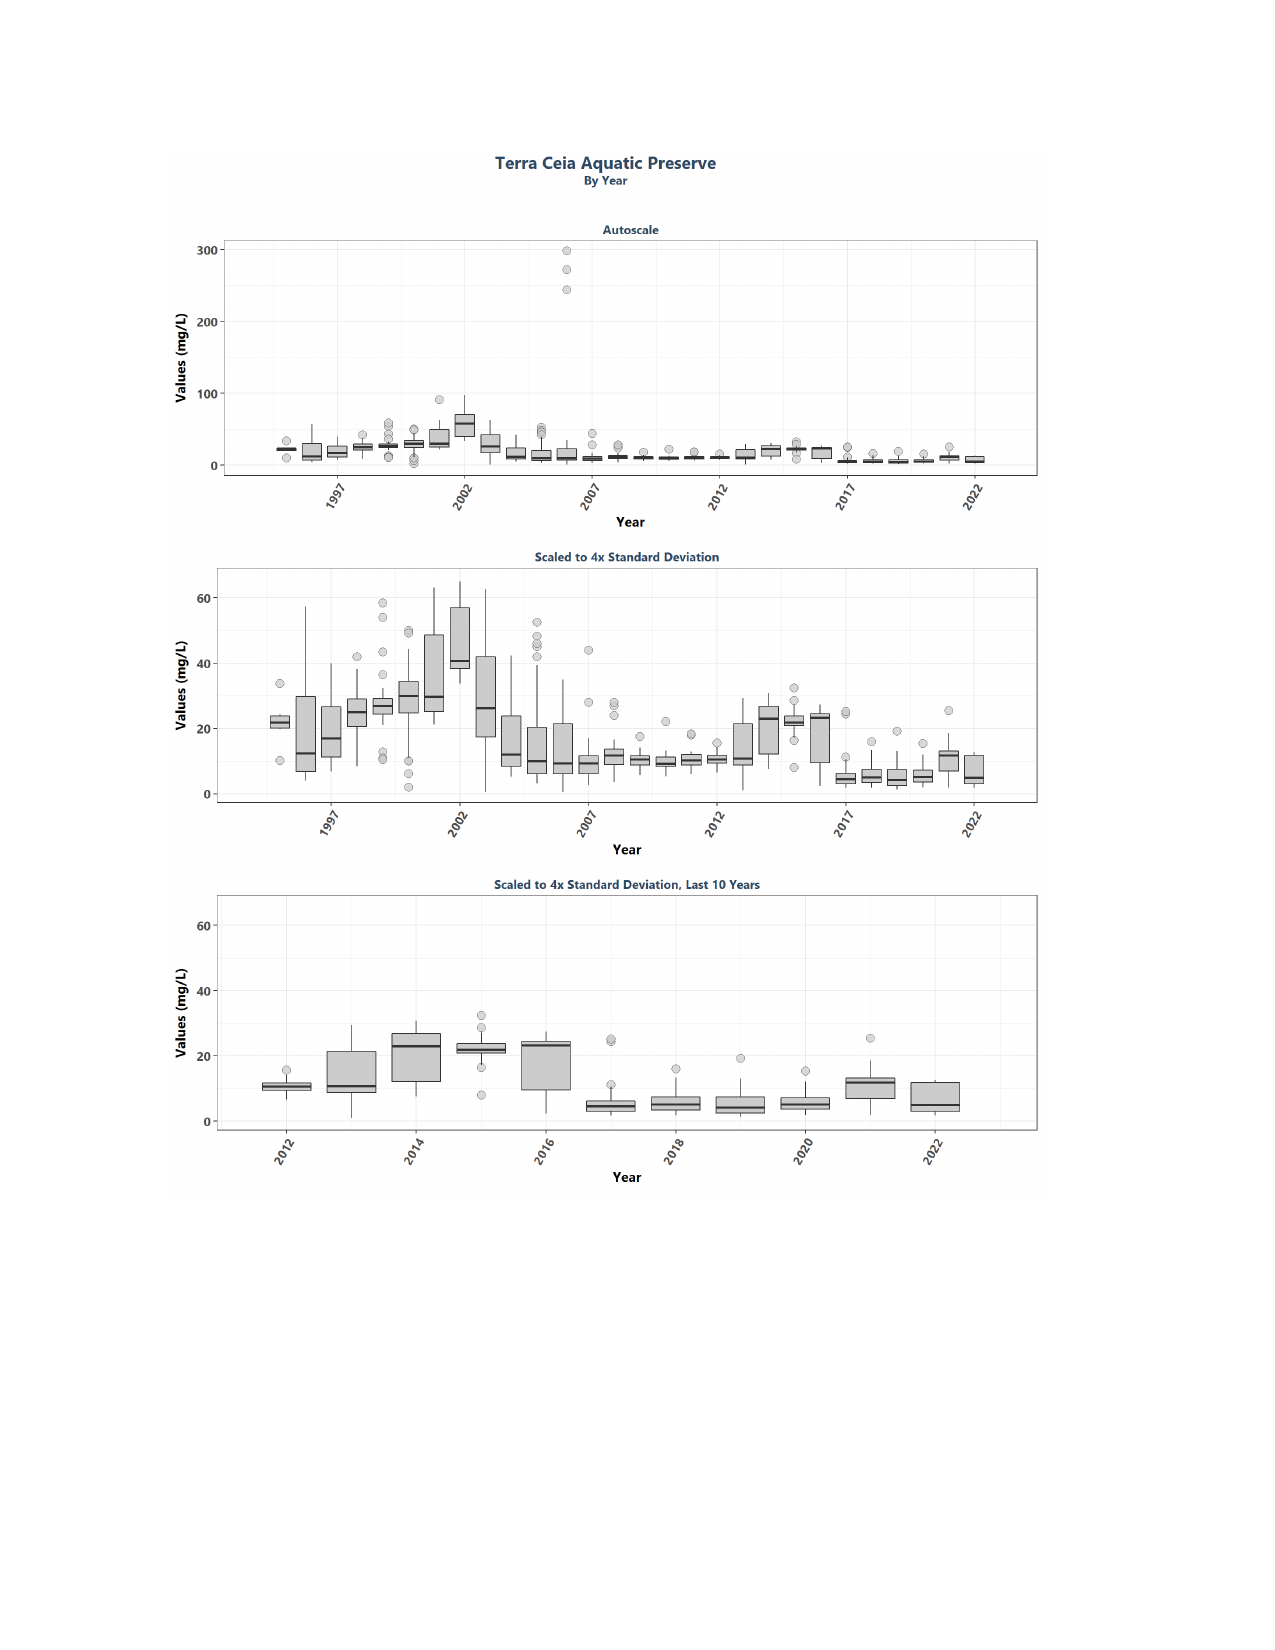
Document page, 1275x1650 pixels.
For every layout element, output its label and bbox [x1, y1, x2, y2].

picture [168, 150, 1044, 1200]
